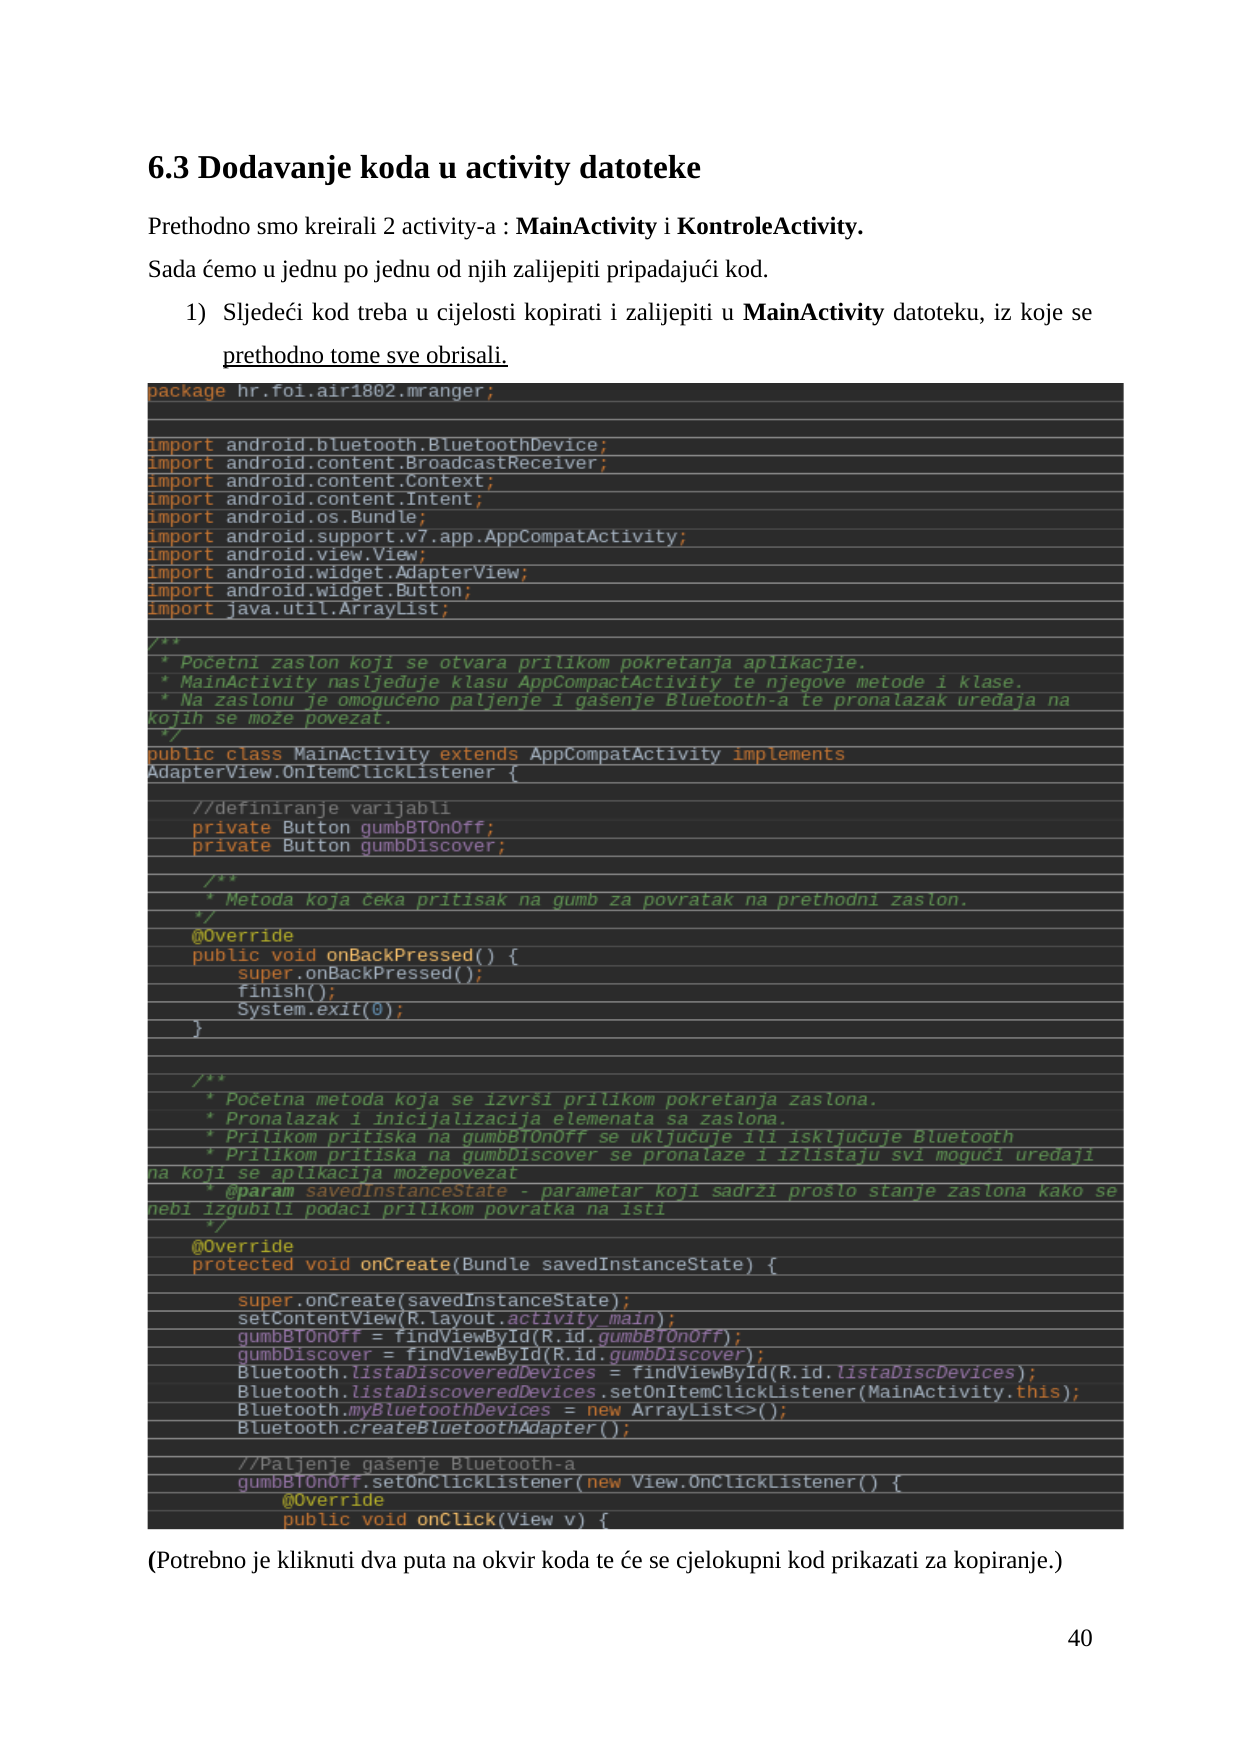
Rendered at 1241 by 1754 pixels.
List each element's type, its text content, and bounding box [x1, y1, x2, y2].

subtitle 6.3 Dodavanje koda u activity datoteke [148, 148, 1093, 186]
text (Potrebno je kliknuti dva puta na okvir koda te će se cjelokupni kod prikazati za kopiranje.) [148, 1530, 1093, 1574]
text Sada ćemo u jednu po jednu od njih zalijepiti pripadajući kod. [148, 254, 1093, 283]
list Sljedeći kod treba u cijelosti kopirati i zalijepiti u MainActivity datoteku, iz koje se prethodno tome sve obrisali. [185, 297, 1093, 369]
text Prethodno smo kreirali 2 activity-a : MainActivity i KontroleActivity. [148, 211, 1093, 240]
